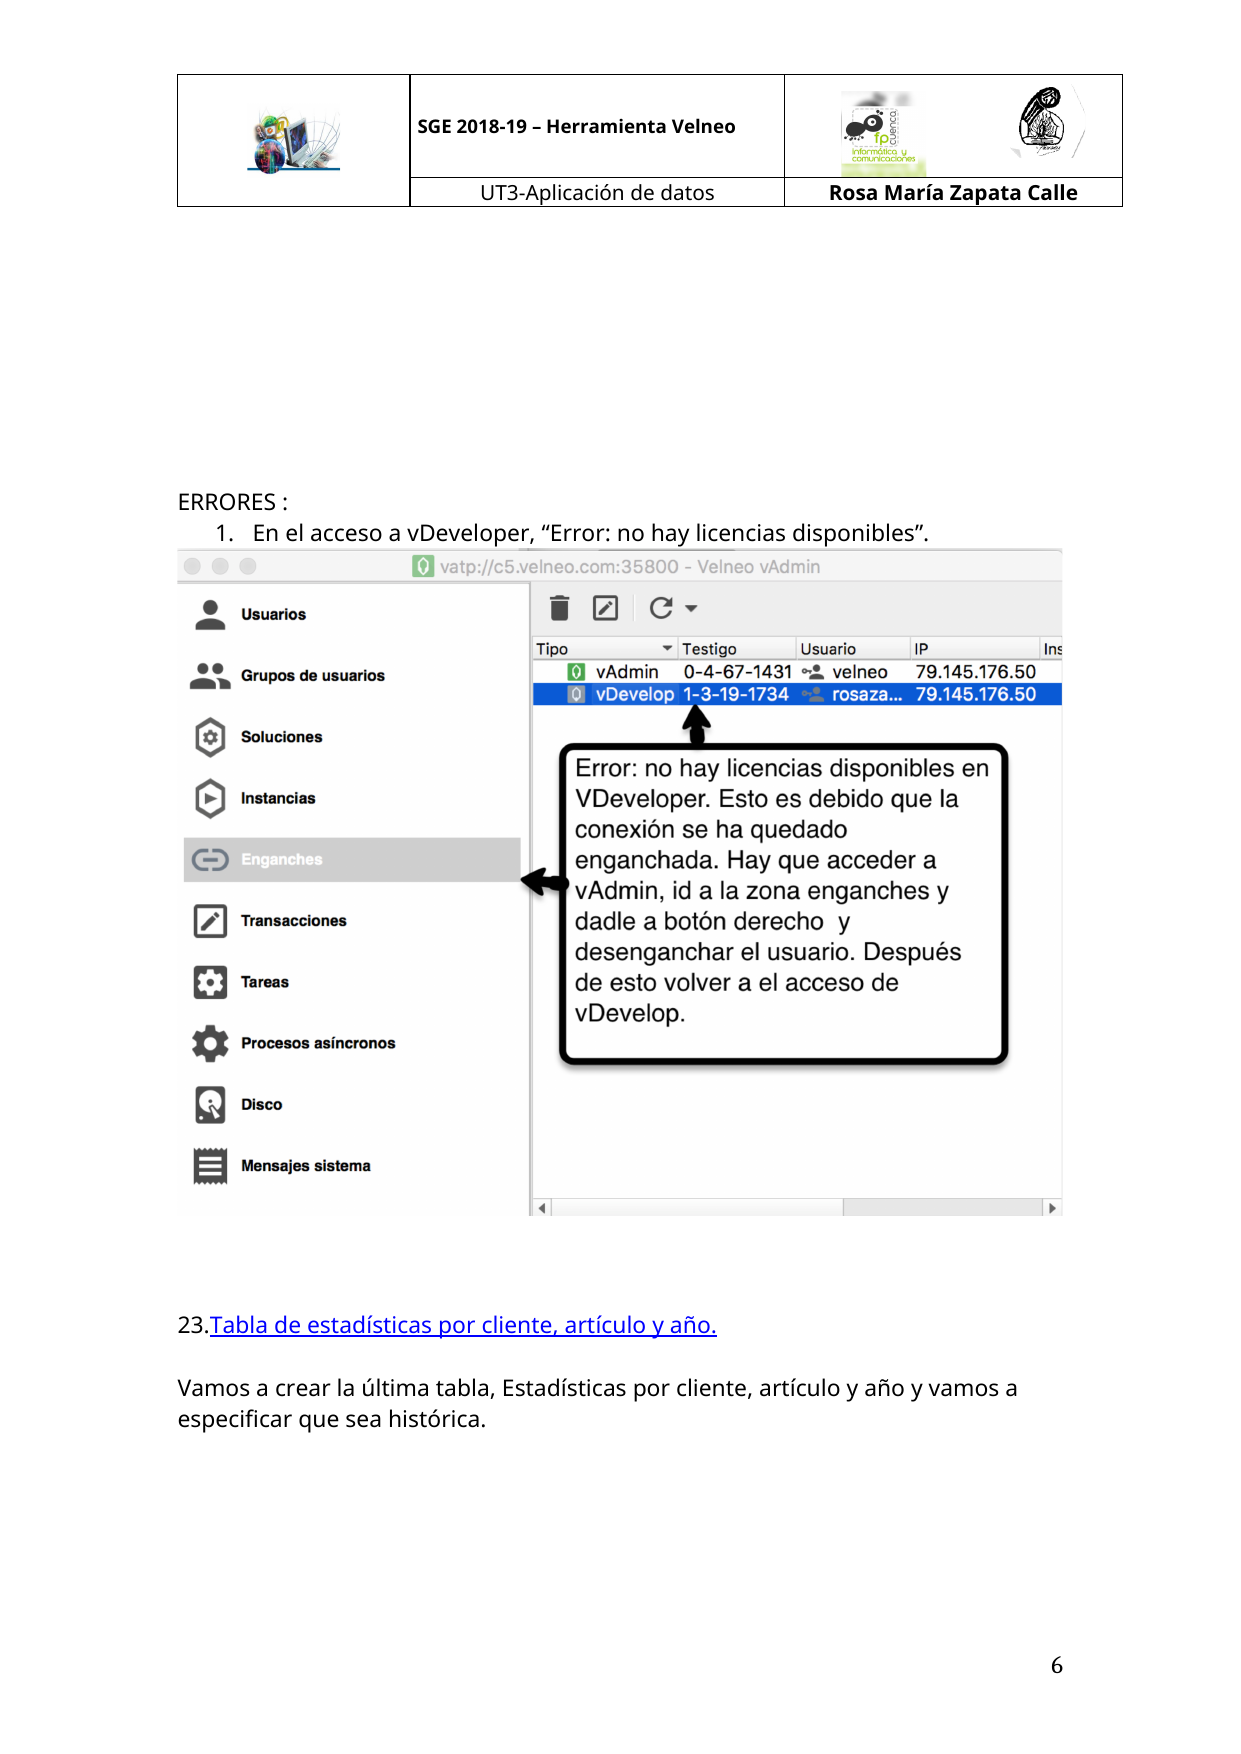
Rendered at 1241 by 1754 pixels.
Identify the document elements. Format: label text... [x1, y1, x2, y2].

picture [177, 548, 1063, 1216]
text 23.Tabla de estadísticas por cliente, artículo y año. [177, 1309, 1063, 1340]
text ERRORES : [177, 486, 1063, 517]
text Vamos a crear la última tabla, Estadísticas por cliente, artículo y año y vamos a especificar que sea histórica. [177, 1372, 1063, 1434]
picture [247, 103, 341, 178]
list En el acceso a vDeveloper, “Error: no hay licencias disponibles”. [215, 517, 1063, 548]
picture [1010, 84, 1086, 158]
picture [841, 91, 927, 177]
